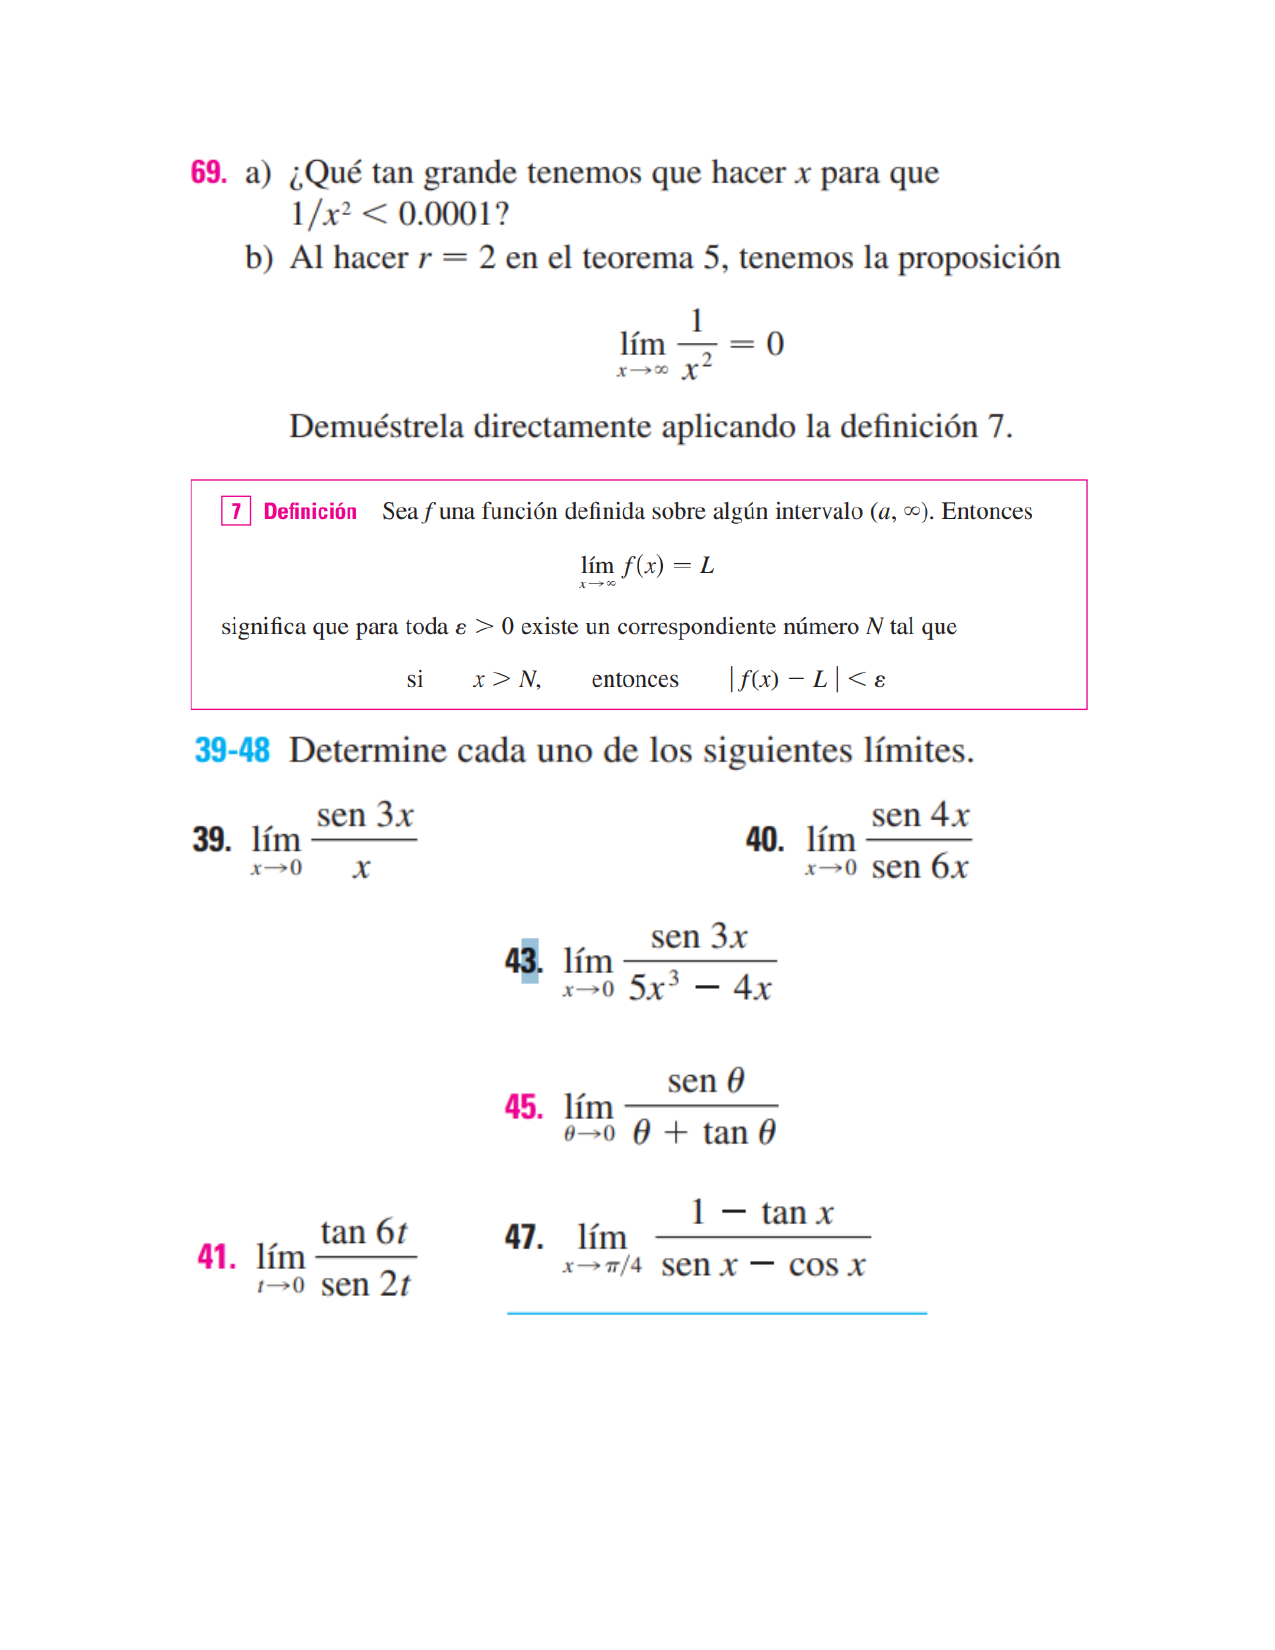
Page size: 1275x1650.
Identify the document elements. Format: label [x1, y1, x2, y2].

picture [177, 904, 928, 1326]
picture [177, 463, 1098, 718]
picture [177, 147, 1098, 459]
picture [177, 723, 1000, 900]
